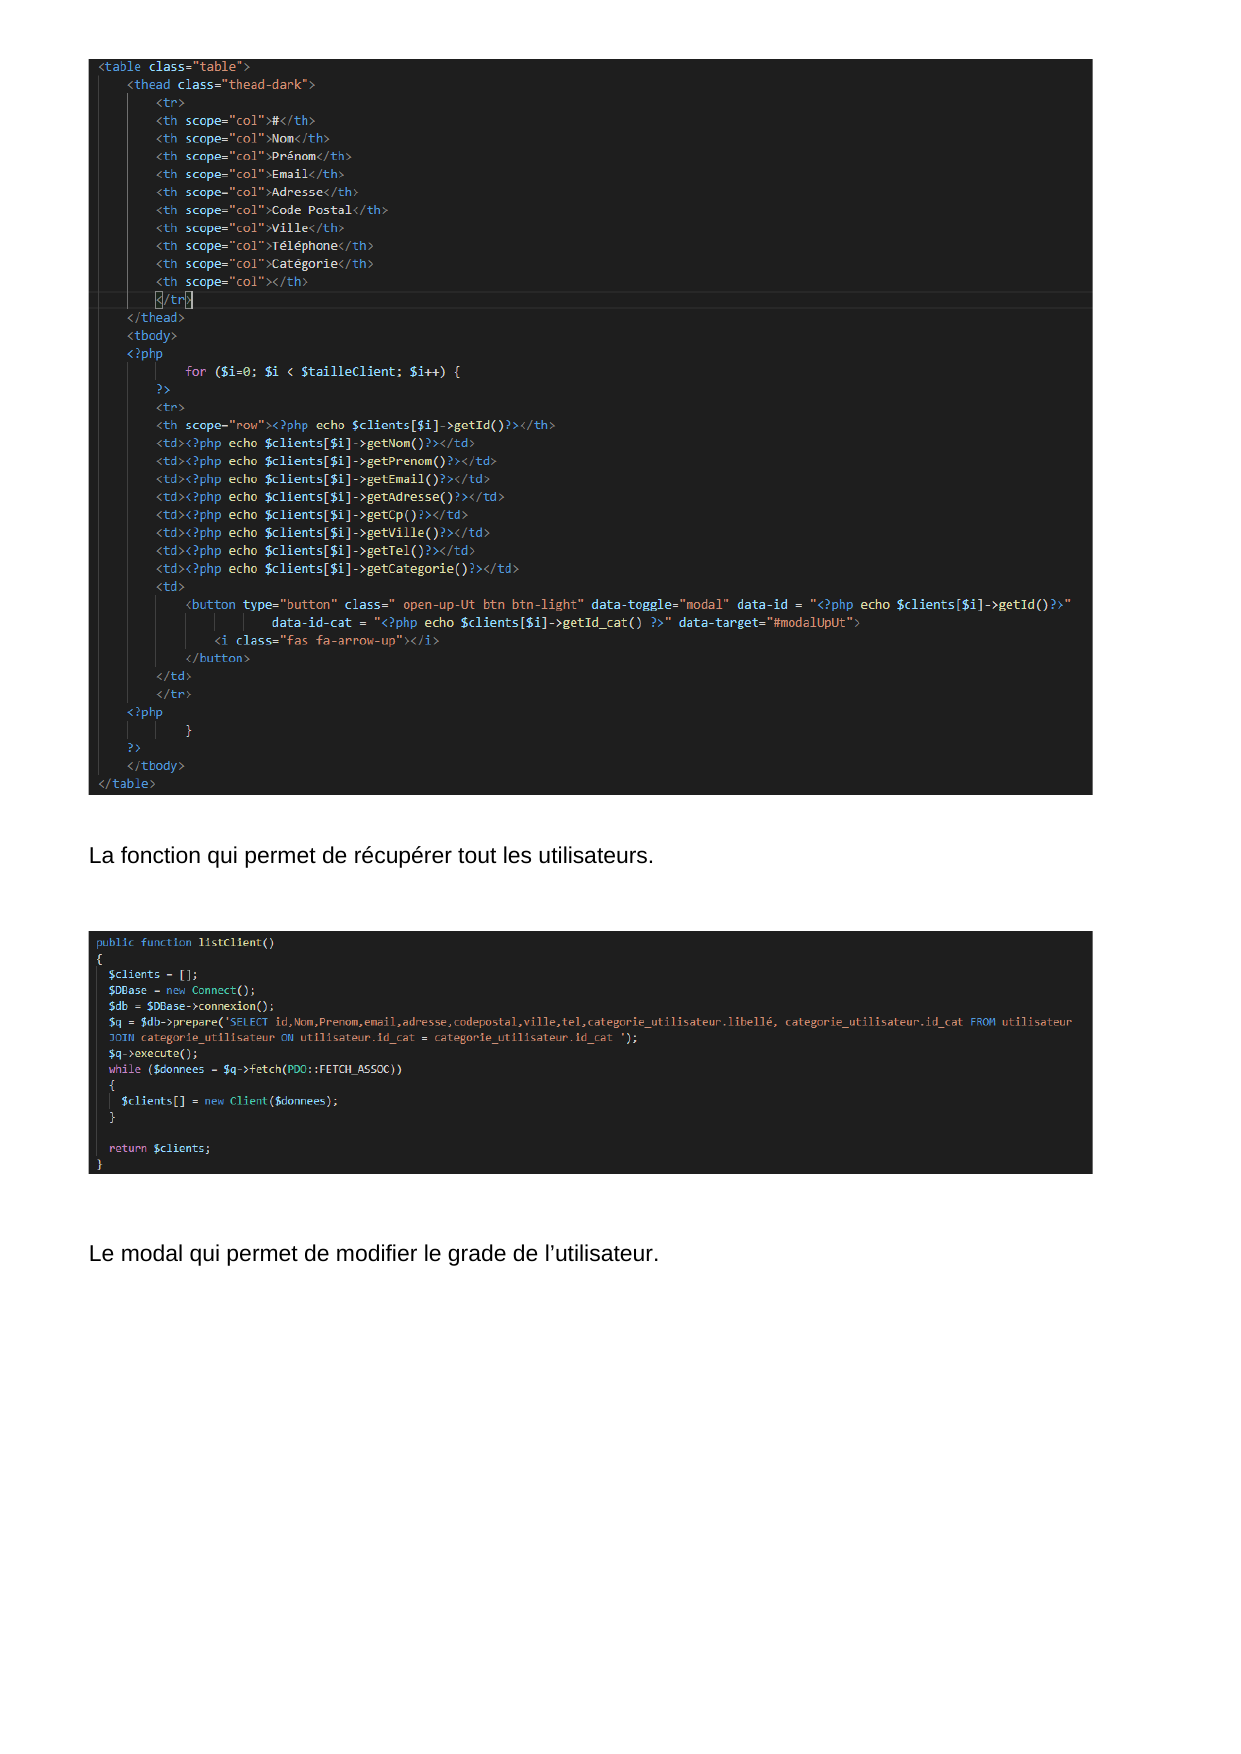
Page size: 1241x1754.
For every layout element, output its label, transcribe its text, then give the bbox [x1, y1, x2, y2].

text Le modal qui permet de modifier le grade de l’utilisateur. [89, 1239, 1092, 1266]
text La fonction qui permet de récupérer tout les utilisateurs. [89, 842, 1092, 868]
picture [88, 931, 1093, 1174]
picture [88, 59, 1093, 795]
